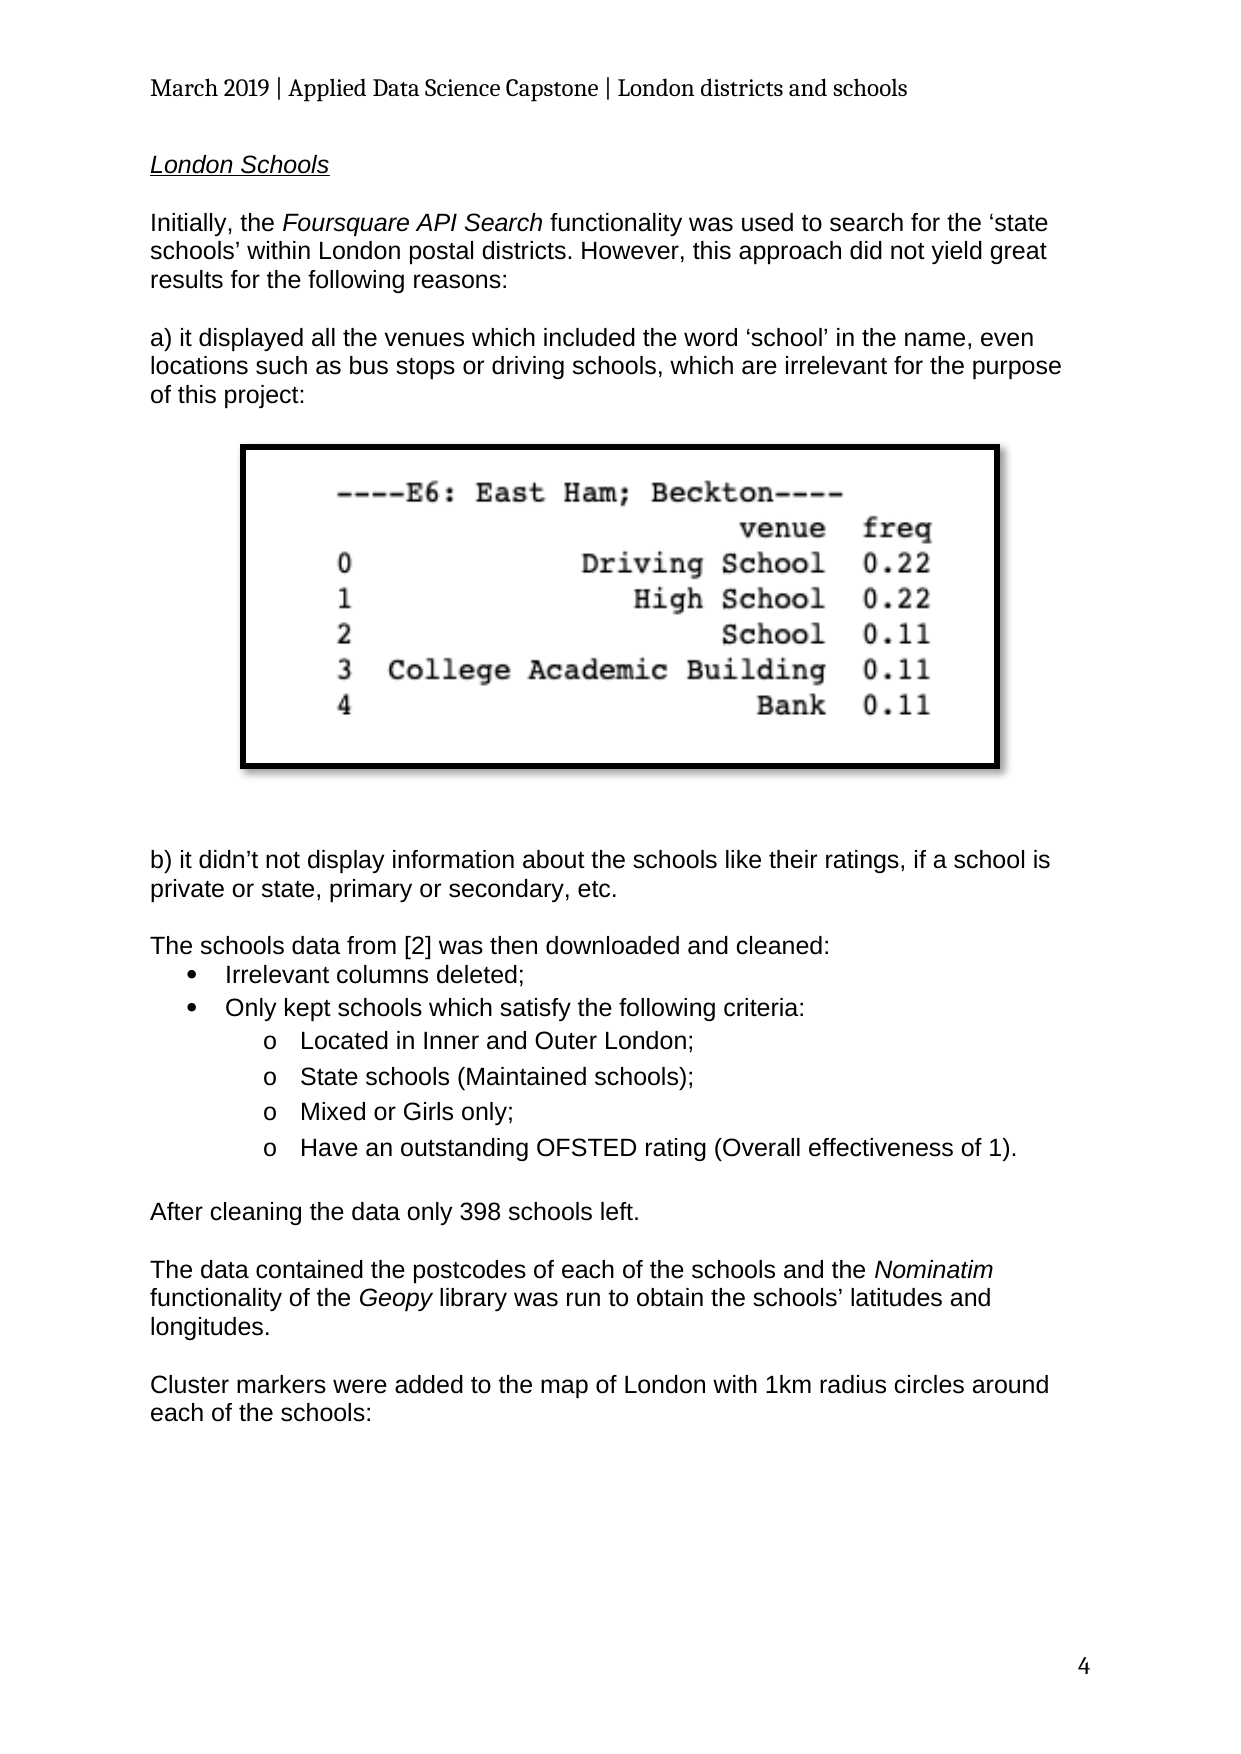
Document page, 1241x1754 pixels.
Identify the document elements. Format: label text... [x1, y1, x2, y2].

text Initially, the Foursquare API Search functionality was used to search for the ‘state schools’ within London postal districts. However, this approach did not yield great results for the following reasons: [150, 207, 1090, 294]
list State schools (Maintained schools); [262, 1062, 1090, 1093]
picture [246, 450, 994, 763]
list Mixed or Girls only; [262, 1097, 1090, 1128]
text After cleaning the data only 398 schools left. [150, 1197, 1090, 1226]
text The schools data from [2] was then downloaded and cleaned: [150, 931, 1090, 960]
list Located in Inner and Outer London; [262, 1026, 1090, 1057]
text b) it didn’t not display information about the schools like their ratings, if a school is private or state, primary or secondary, etc. [150, 845, 1090, 903]
list Only kept schools which satisfy the following criteria: [187, 993, 1090, 1022]
list Irrelevant columns deleted; [187, 960, 1090, 989]
list Have an outstanding OFSTED rating (Overall effectiveness of 1). [262, 1133, 1090, 1164]
text London Schools [150, 150, 1090, 179]
text The data contained the postcodes of each of the schools and the Nominatim functionality of the Geopy library was run to obtain the schools’ latitudes and longitudes. [150, 1255, 1090, 1341]
text Cluster markers were added to the map of London with 1km radius circles around each of the schools: [150, 1370, 1090, 1427]
text a) it displayed all the venues which included the word ‘school’ in the name, even locations such as bus stops or driving schools, which are irrelevant for the purpose of this project: [150, 322, 1090, 409]
